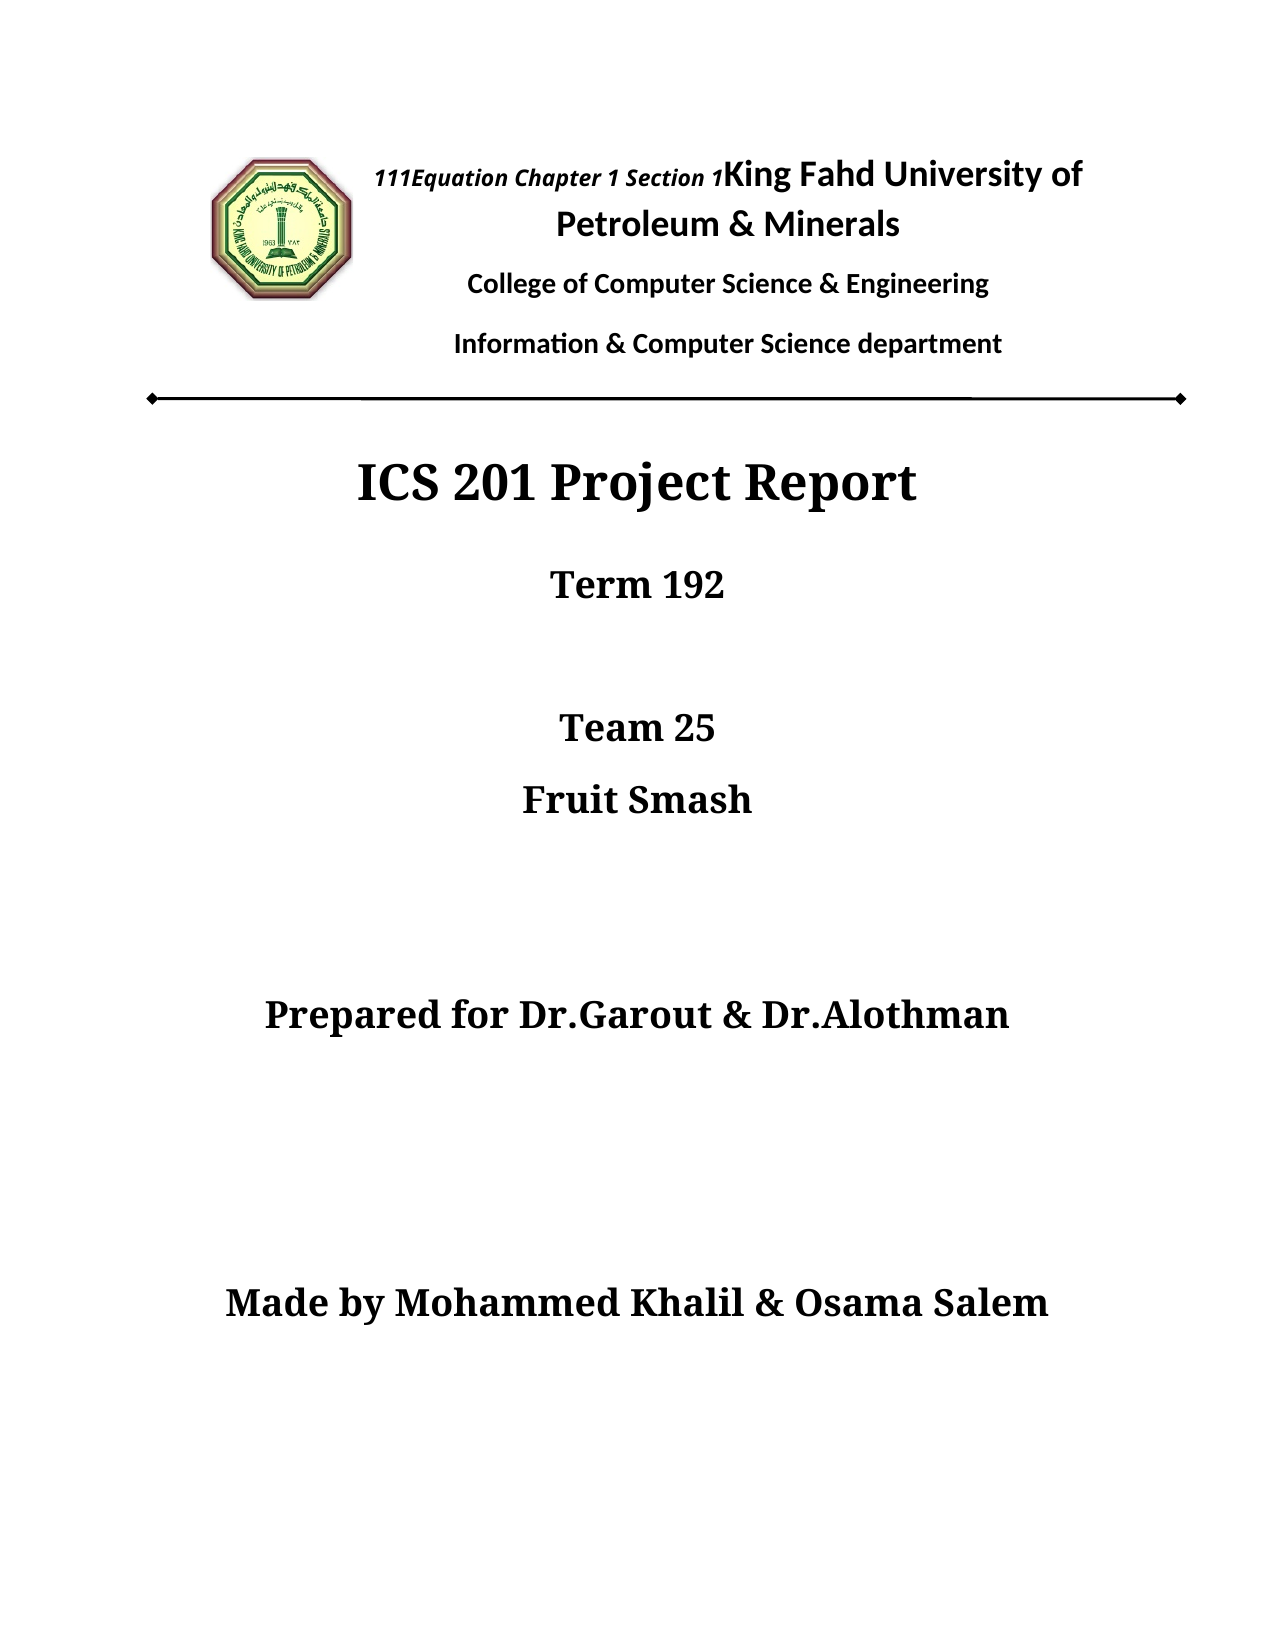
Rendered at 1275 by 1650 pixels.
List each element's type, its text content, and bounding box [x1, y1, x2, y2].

text Team 25 [150, 702, 1125, 753]
text Term 192 [150, 558, 1125, 609]
text Fruit Smash [150, 773, 1125, 824]
text Made by Mohammed Khalil & Osama Salem [150, 1276, 1125, 1327]
table_header [165, 150, 331, 379]
text Prepared for Dr.Garout & Dr.Alothman [150, 989, 1125, 1040]
text ICS 201 Project Report [150, 447, 1125, 515]
table_header King Fahd University of Petroleum & Minerals College of Computer Science & Engineering Information & Computer Science department [331, 150, 1125, 379]
picture [210, 157, 354, 301]
